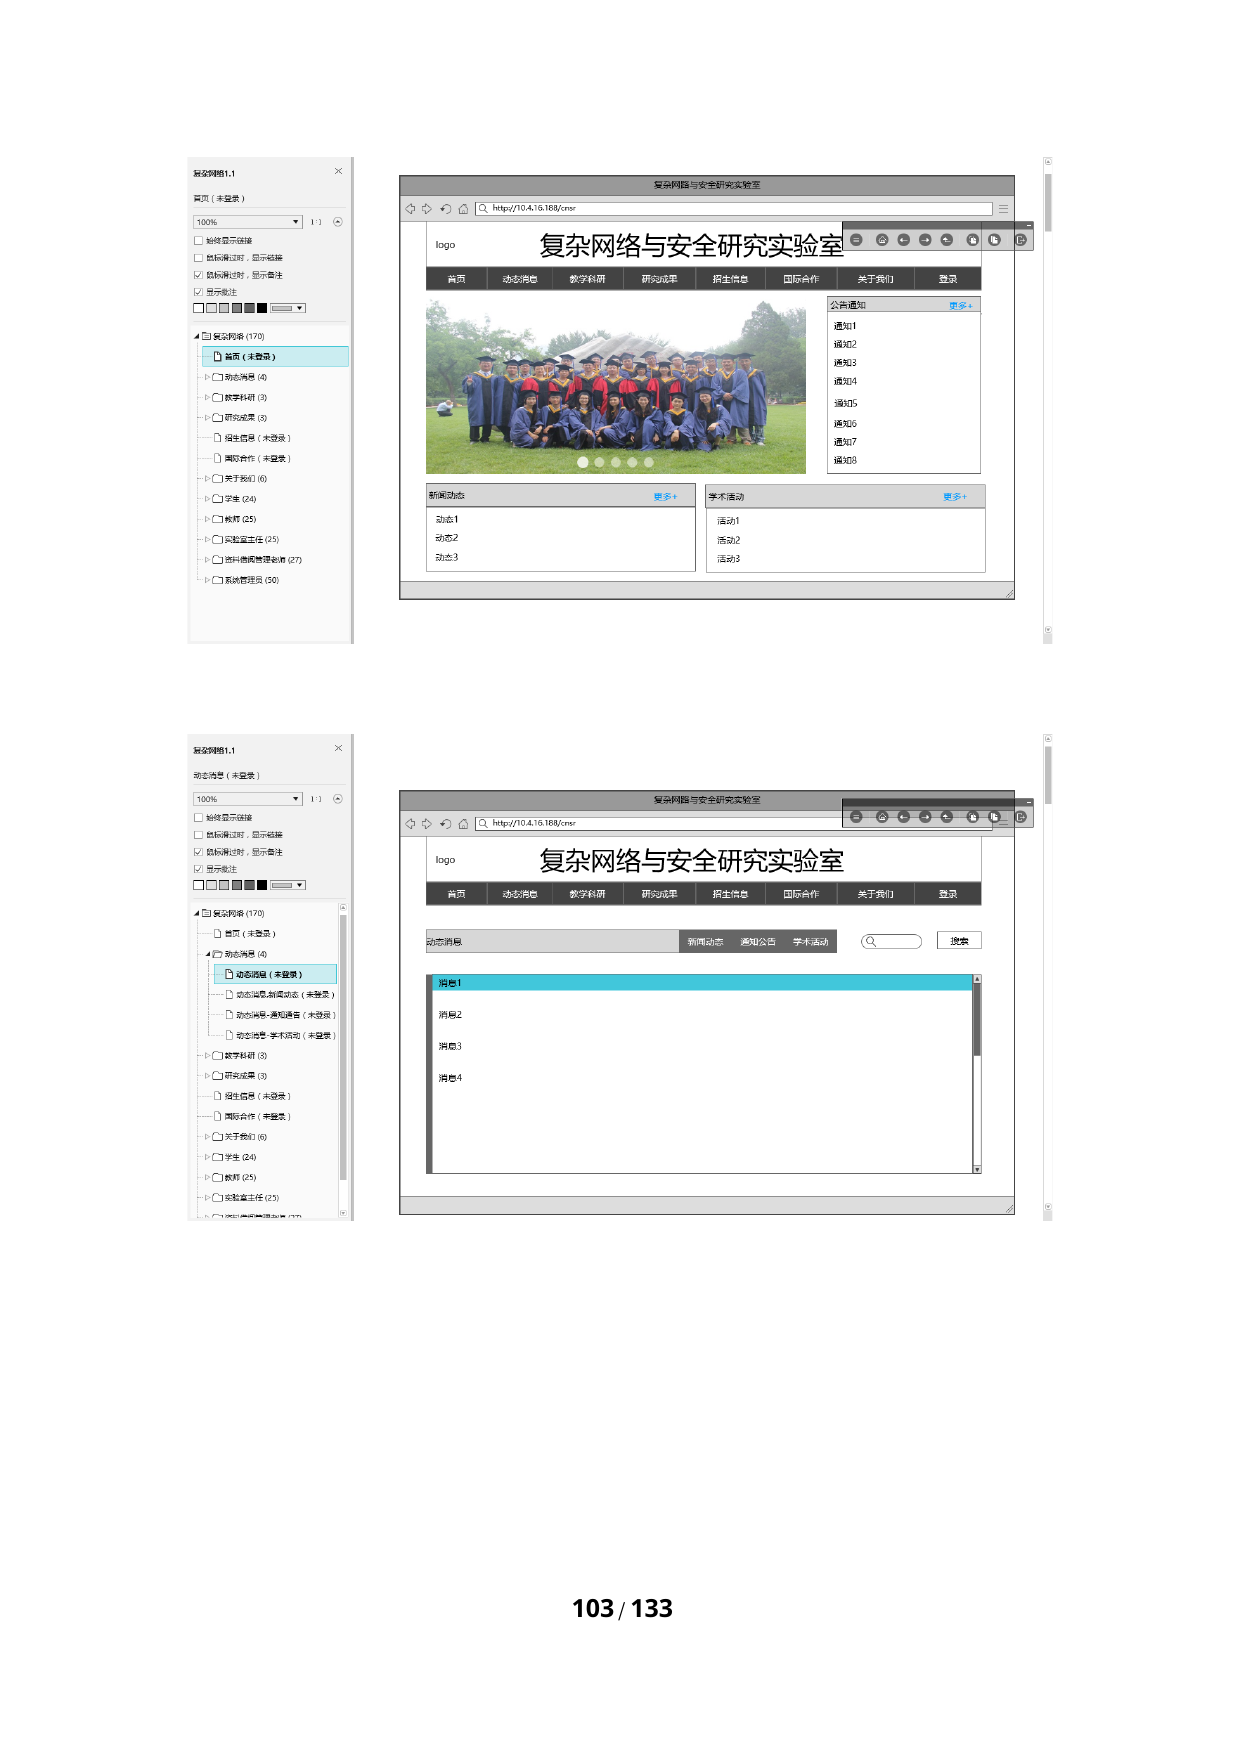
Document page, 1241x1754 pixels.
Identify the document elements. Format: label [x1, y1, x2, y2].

picture [187, 157, 1053, 644]
picture [187, 734, 1053, 1221]
